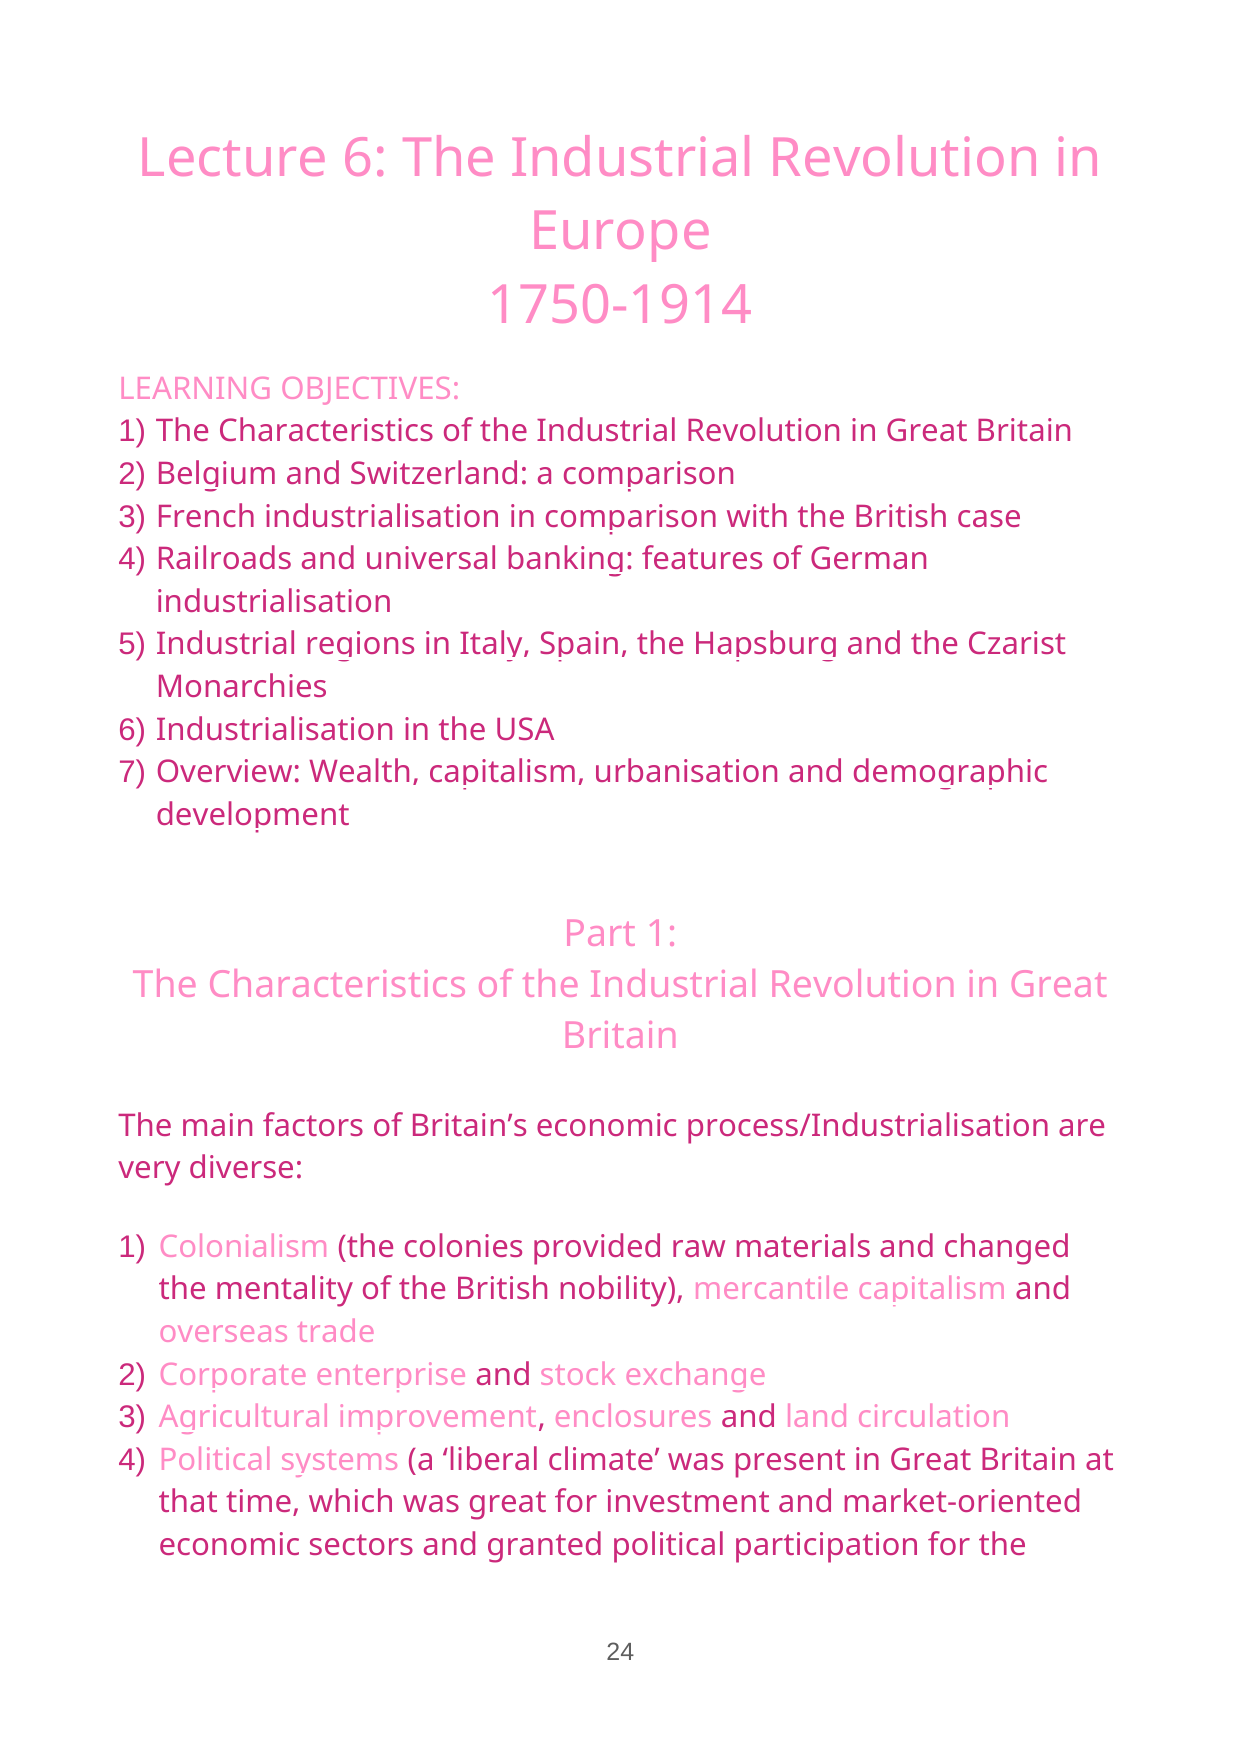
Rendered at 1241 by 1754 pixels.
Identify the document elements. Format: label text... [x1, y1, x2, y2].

text LEARNING OBJECTIVES: [118, 366, 1122, 408]
list Industrialisation in the USA [118, 707, 1122, 749]
list Belgium and Switzerland: a comparison [118, 451, 1122, 493]
list Corporate enterprise and stock exchange [118, 1351, 1122, 1394]
text The Characteristics of the Industrial Revolution in Great Britain [118, 957, 1122, 1059]
list Railroads and universal banking: features of German industrialisation [118, 536, 1122, 621]
text Lecture 6: The Industrial Revolution in Europe [118, 118, 1122, 266]
list French industrialisation in comparison with the British case [118, 493, 1122, 536]
text The main factors of Britain’s economic process/Industrialisation are very diverse: [118, 1102, 1122, 1188]
list Colonialism (the colonies provided raw materials and changed the mentality of the British nobility), mercantile capitalism and overseas trade [118, 1224, 1122, 1351]
list The Characteristics of the Industrial Revolution in Great Britain [118, 408, 1122, 451]
text 1750-1914 [118, 266, 1122, 339]
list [118, 1437, 1122, 1564]
list Overview: Wealth, capitalism, urbanisation and demographic development [118, 749, 1122, 834]
list Industrial regions in Italy, Spain, the Hapsburg and the Czarist Monarchies [118, 621, 1122, 707]
text Part 1: [118, 906, 1122, 957]
list Agricultural improvement, enclosures and land circulation [118, 1394, 1122, 1437]
